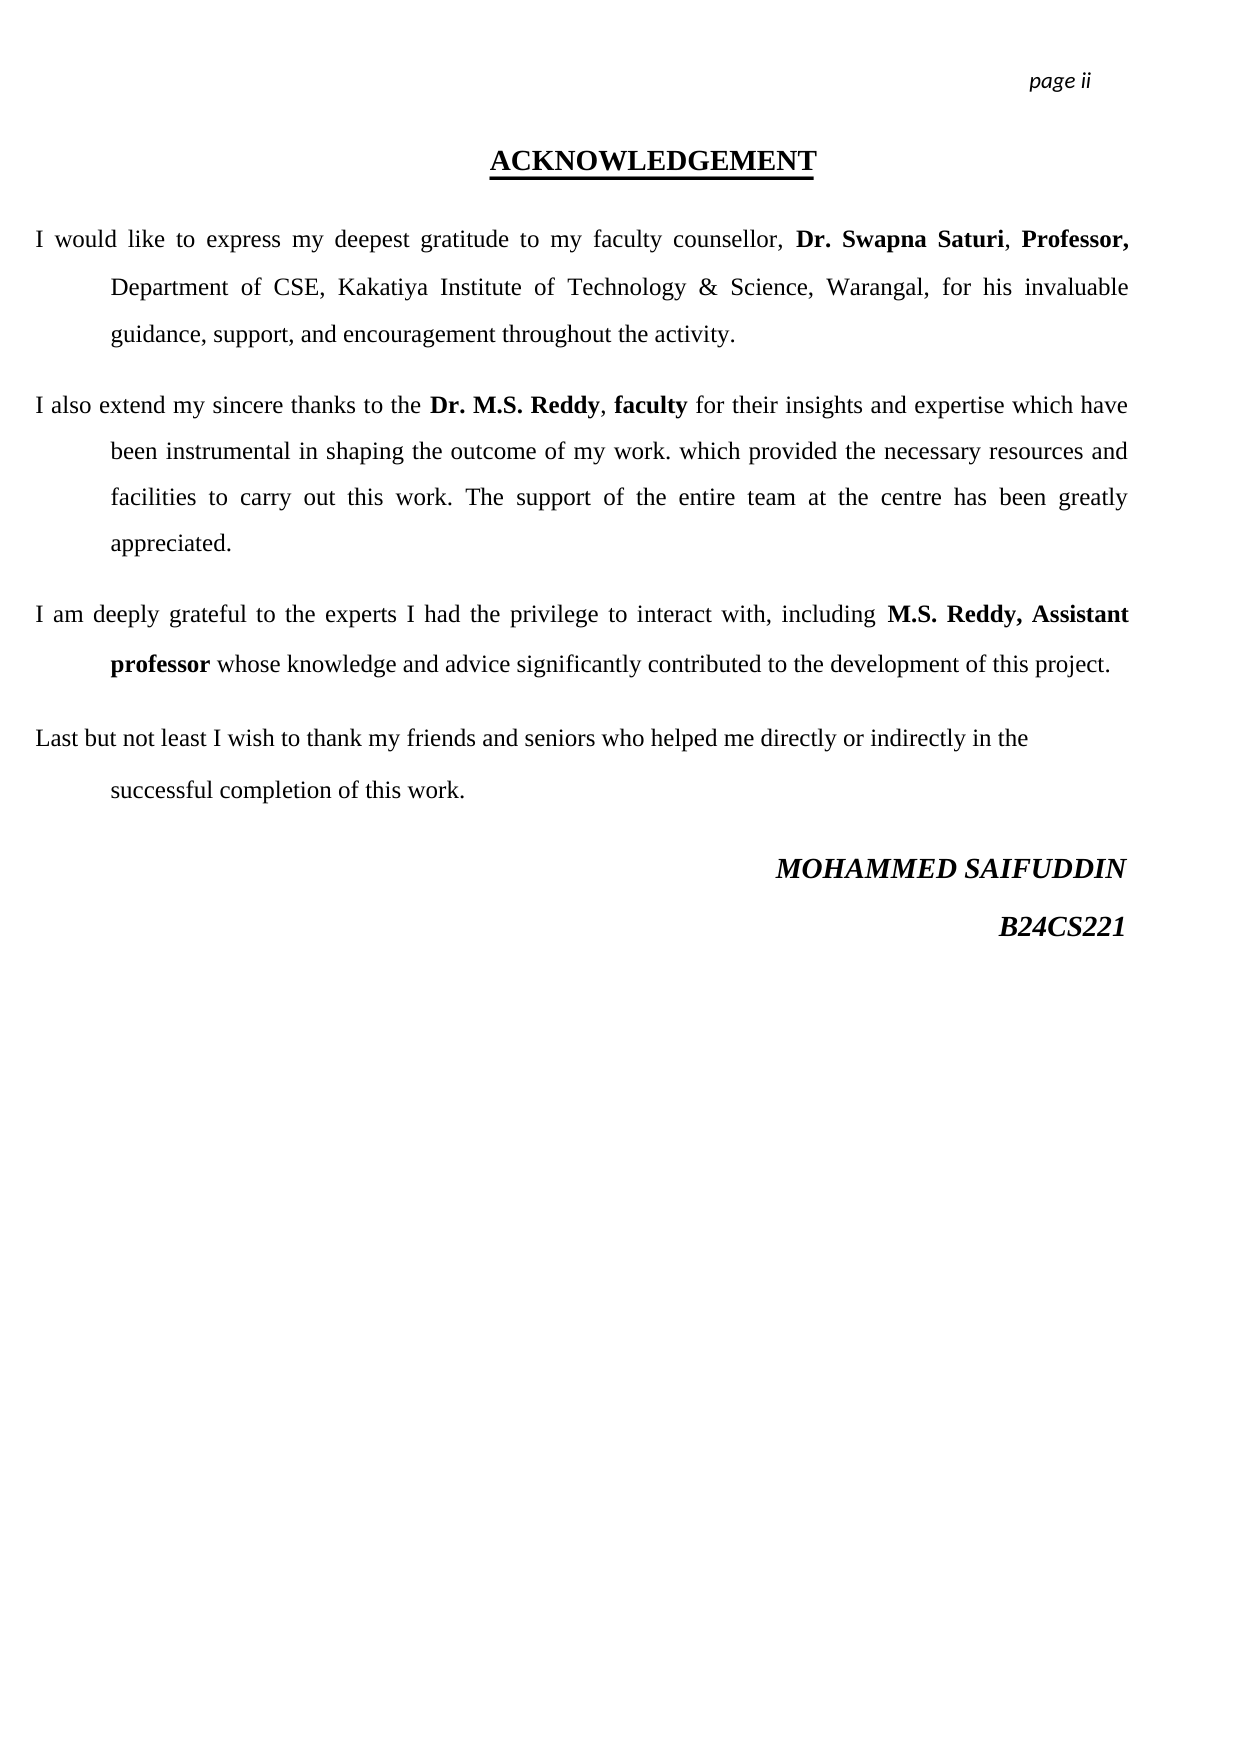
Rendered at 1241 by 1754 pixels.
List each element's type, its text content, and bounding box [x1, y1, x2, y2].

text MOHAMMED SAIFUDDIN [35, 852, 1129, 885]
text page ii [1029, 67, 1129, 95]
text B24CS221 [35, 909, 1129, 943]
text Last but not least I wish to thank my friends and seniors who helped me directly or indirectly in the successful completion of this work. [35, 723, 1127, 804]
picture [489, 176, 814, 180]
text I would like to express my deepest gratitude to my faculty counsellor, Dr. Swapna Saturi, Professor, Department of CSE, Kakatiya Institute of Technology & Science, Warangal, for his invaluable guidance, support, and encouragement throughout the activity. [35, 224, 1129, 347]
text I am deeply grateful to the experts I had the privilege to interact with, including M.S. Reddy, Assistant professor whose knowledge and advice significantly contributed to the development of this project. [35, 599, 1129, 678]
text ACKNOWLEDGEMENT [489, 143, 1129, 176]
text I also extend my sincere thanks to the Dr. M.S. Reddy, faculty for their insights and expertise which have been instrumental in shaping the outcome of my work. which provided the necessary resources and facilities to carry out this work. The support of the entire team at the centre has been greatly appreciated. [35, 390, 1129, 557]
